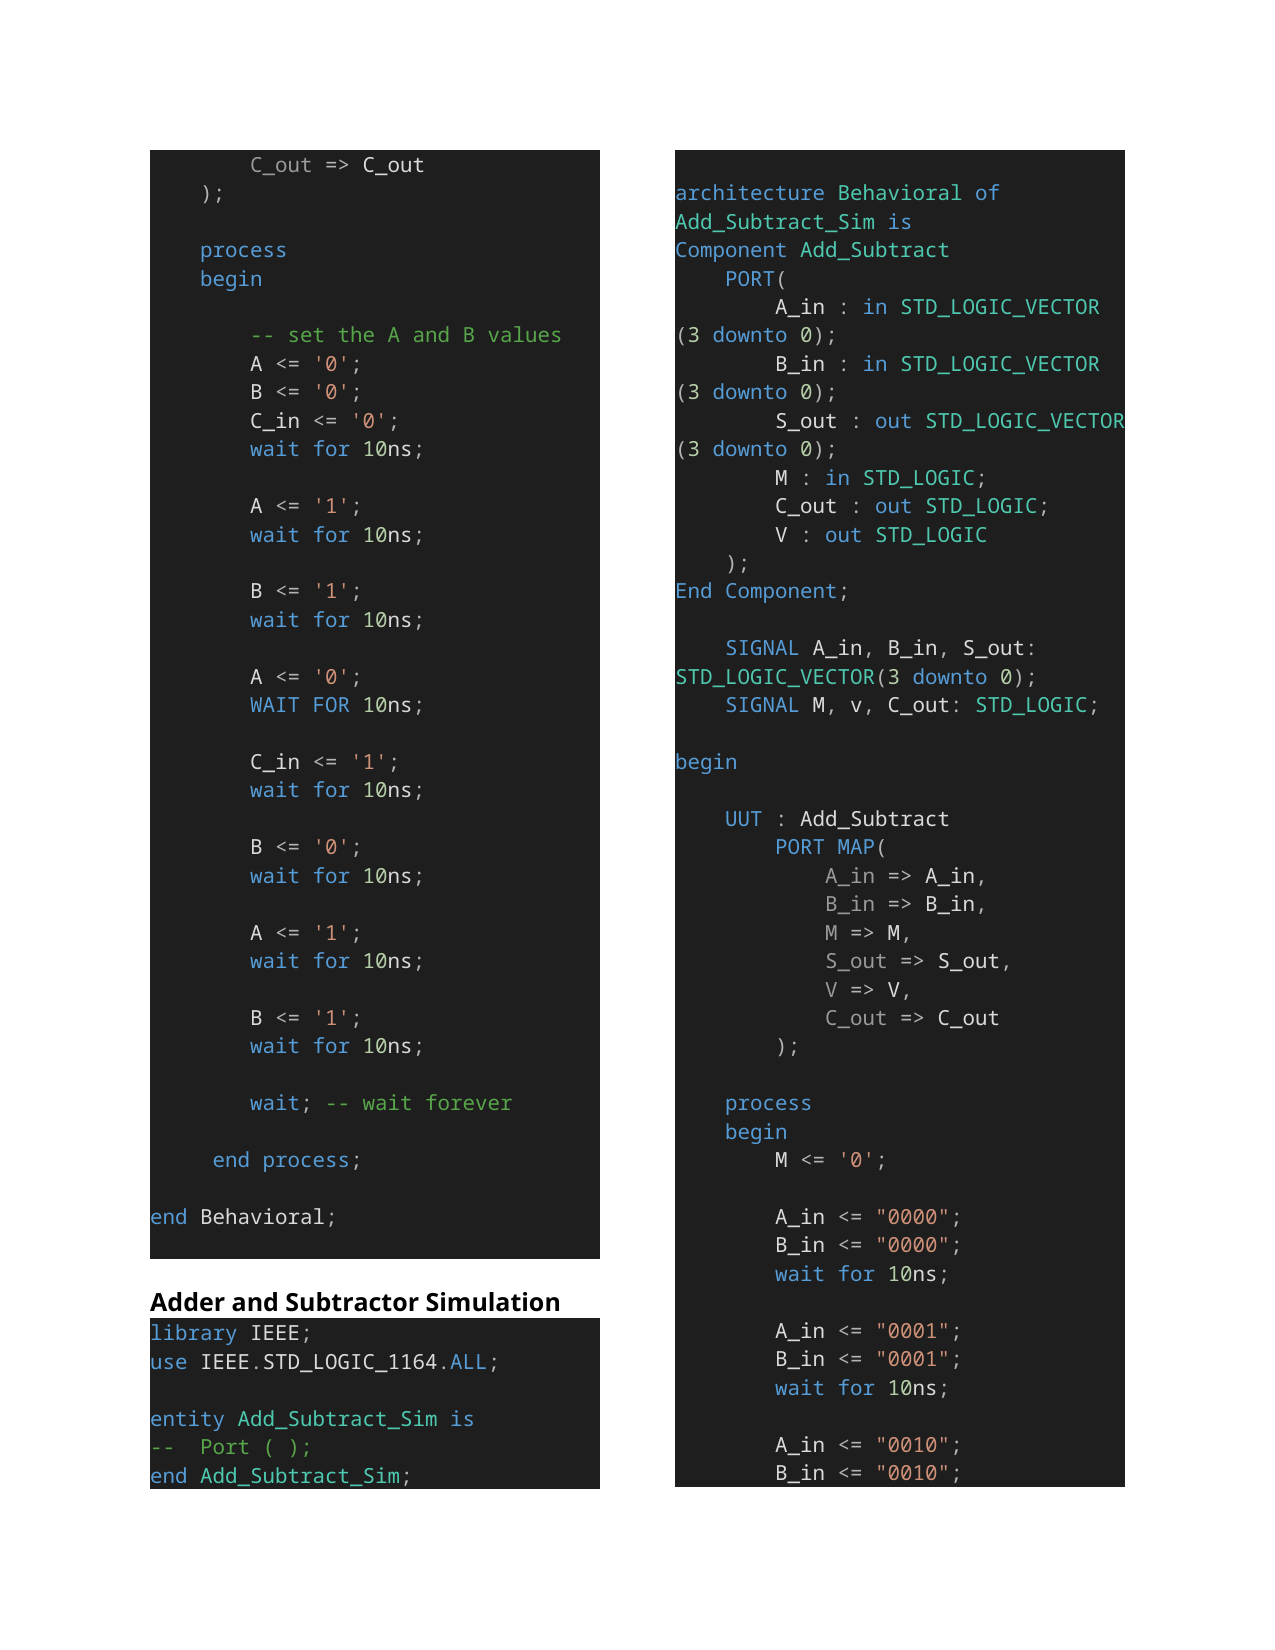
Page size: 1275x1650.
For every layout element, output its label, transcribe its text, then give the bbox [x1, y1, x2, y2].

text A_in => A_in, [675, 861, 1125, 889]
text begin [150, 264, 600, 292]
text PORT( [675, 264, 1125, 292]
text SIGNAL M, v, C_out: STD_LOGIC; [675, 690, 1125, 719]
text UUT : Add_Subtract [675, 804, 1125, 832]
text end Behavioral; [150, 1202, 600, 1231]
text M : in STD_LOGIC; [675, 463, 1125, 491]
text library IEEE; [150, 1318, 600, 1347]
text C_in <= '1'; [150, 747, 600, 776]
text Adder and Subtractor Simulation [150, 1284, 600, 1318]
text -- Port ( ); [150, 1432, 600, 1461]
text use IEEE.STD_LOGIC_1164.ALL; [150, 1347, 600, 1375]
text process [150, 235, 600, 264]
text ); [675, 548, 1125, 577]
text B_in <= "0000"; [675, 1231, 1125, 1259]
text S_out : out STD_LOGIC_VECTOR (3 downto 0); [675, 406, 1125, 463]
text C_in <= '0'; [150, 406, 600, 434]
text wait; -- wait forever [150, 1088, 600, 1117]
text End Component; [675, 577, 1125, 605]
text wait for 10ns; [150, 520, 600, 548]
text wait for 10ns; [150, 1032, 600, 1060]
text begin [675, 1117, 1125, 1145]
text B <= '1'; [150, 577, 600, 605]
text B_in : in STD_LOGIC_VECTOR (3 downto 0); [675, 349, 1125, 406]
text wait for 10ns; [150, 861, 600, 889]
text wait for 10ns; [675, 1259, 1125, 1287]
text C_out => C_out [675, 1003, 1125, 1032]
text ); [675, 1032, 1125, 1060]
text wait for 10ns; [150, 946, 600, 975]
text B_in <= "0001"; [675, 1344, 1125, 1373]
text PORT MAP( [675, 832, 1125, 861]
text A <= '1'; [150, 491, 600, 520]
text wait for 10ns; [150, 776, 600, 804]
text A_in : in STD_LOGIC_VECTOR (3 downto 0); [675, 292, 1125, 349]
text B <= '0'; [150, 832, 600, 861]
text M <= '0'; [675, 1145, 1125, 1174]
text A_in <= "0000"; [675, 1202, 1125, 1231]
text B_in <= "0010"; [675, 1458, 1125, 1487]
text process [675, 1088, 1125, 1117]
text A_in <= "0010"; [675, 1430, 1125, 1458]
text WAIT FOR 10ns; [150, 690, 600, 719]
text V => V, [675, 975, 1125, 1003]
text S_out => S_out, [675, 946, 1125, 975]
text Component Add_Subtract [675, 235, 1125, 264]
text C_out => C_out [150, 150, 600, 178]
text B_in => B_in, [675, 889, 1125, 918]
text M => M, [675, 918, 1125, 946]
text wait for 10ns; [150, 434, 600, 463]
text A_in <= "0001"; [675, 1316, 1125, 1344]
text begin [675, 747, 1125, 776]
text V : out STD_LOGIC [675, 520, 1125, 548]
text B <= '0'; [150, 377, 600, 406]
text wait for 10ns; [150, 605, 600, 633]
text entity Add_Subtract_Sim is [150, 1404, 600, 1432]
text architecture Behavioral of Add_Subtract_Sim is [675, 178, 1125, 235]
text A <= '0'; [150, 662, 600, 690]
text wait for 10ns; [675, 1373, 1125, 1401]
text SIGNAL A_in, B_in, S_out: STD_LOGIC_VECTOR(3 downto 0); [675, 633, 1125, 690]
text -- set the A and B values [150, 321, 600, 349]
text ); [150, 178, 600, 207]
text C_out : out STD_LOGIC; [675, 491, 1125, 520]
text end Add_Subtract_Sim; [150, 1461, 600, 1489]
text end process; [150, 1145, 600, 1174]
text B <= '1'; [150, 1003, 600, 1032]
text A <= '1'; [150, 918, 600, 946]
text A <= '0'; [150, 349, 600, 377]
